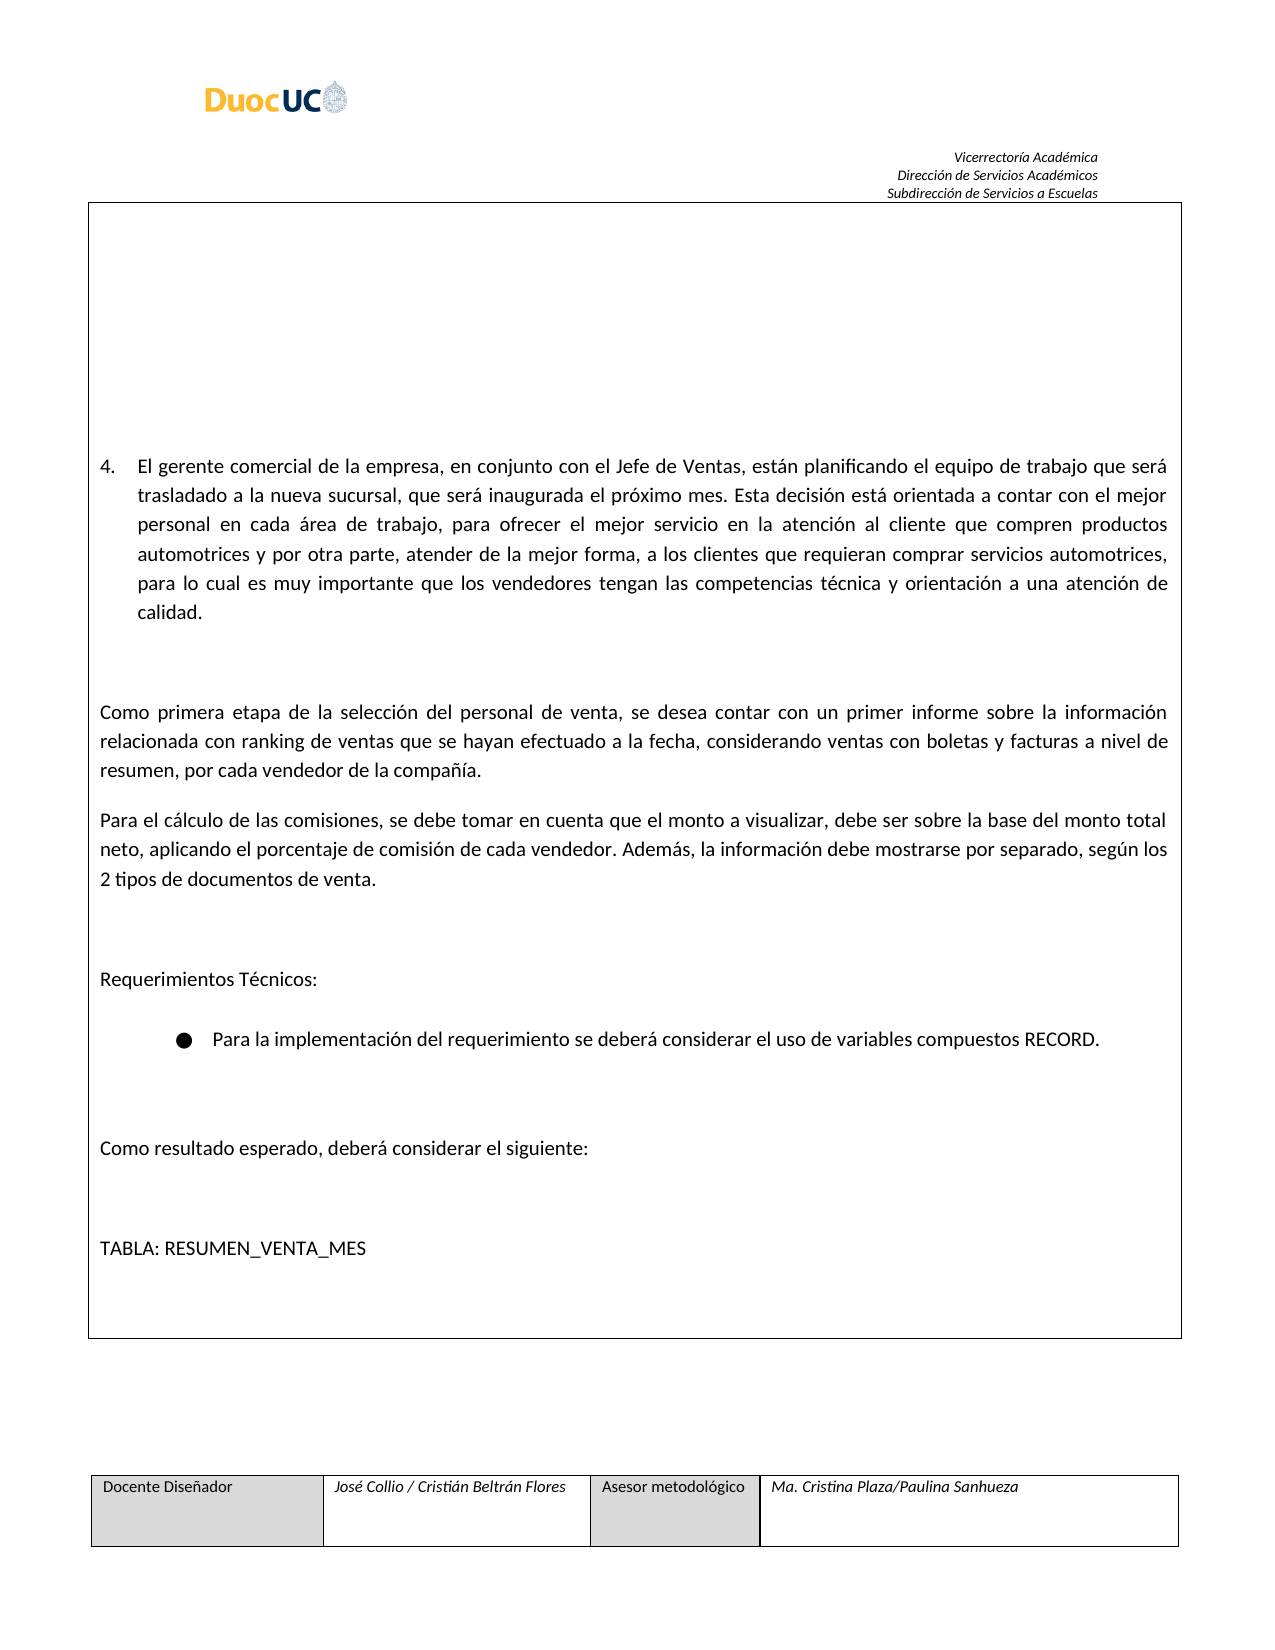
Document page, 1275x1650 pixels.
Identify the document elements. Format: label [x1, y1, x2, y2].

table_cell [89, 203, 1181, 1338]
picture [198, 78, 352, 116]
